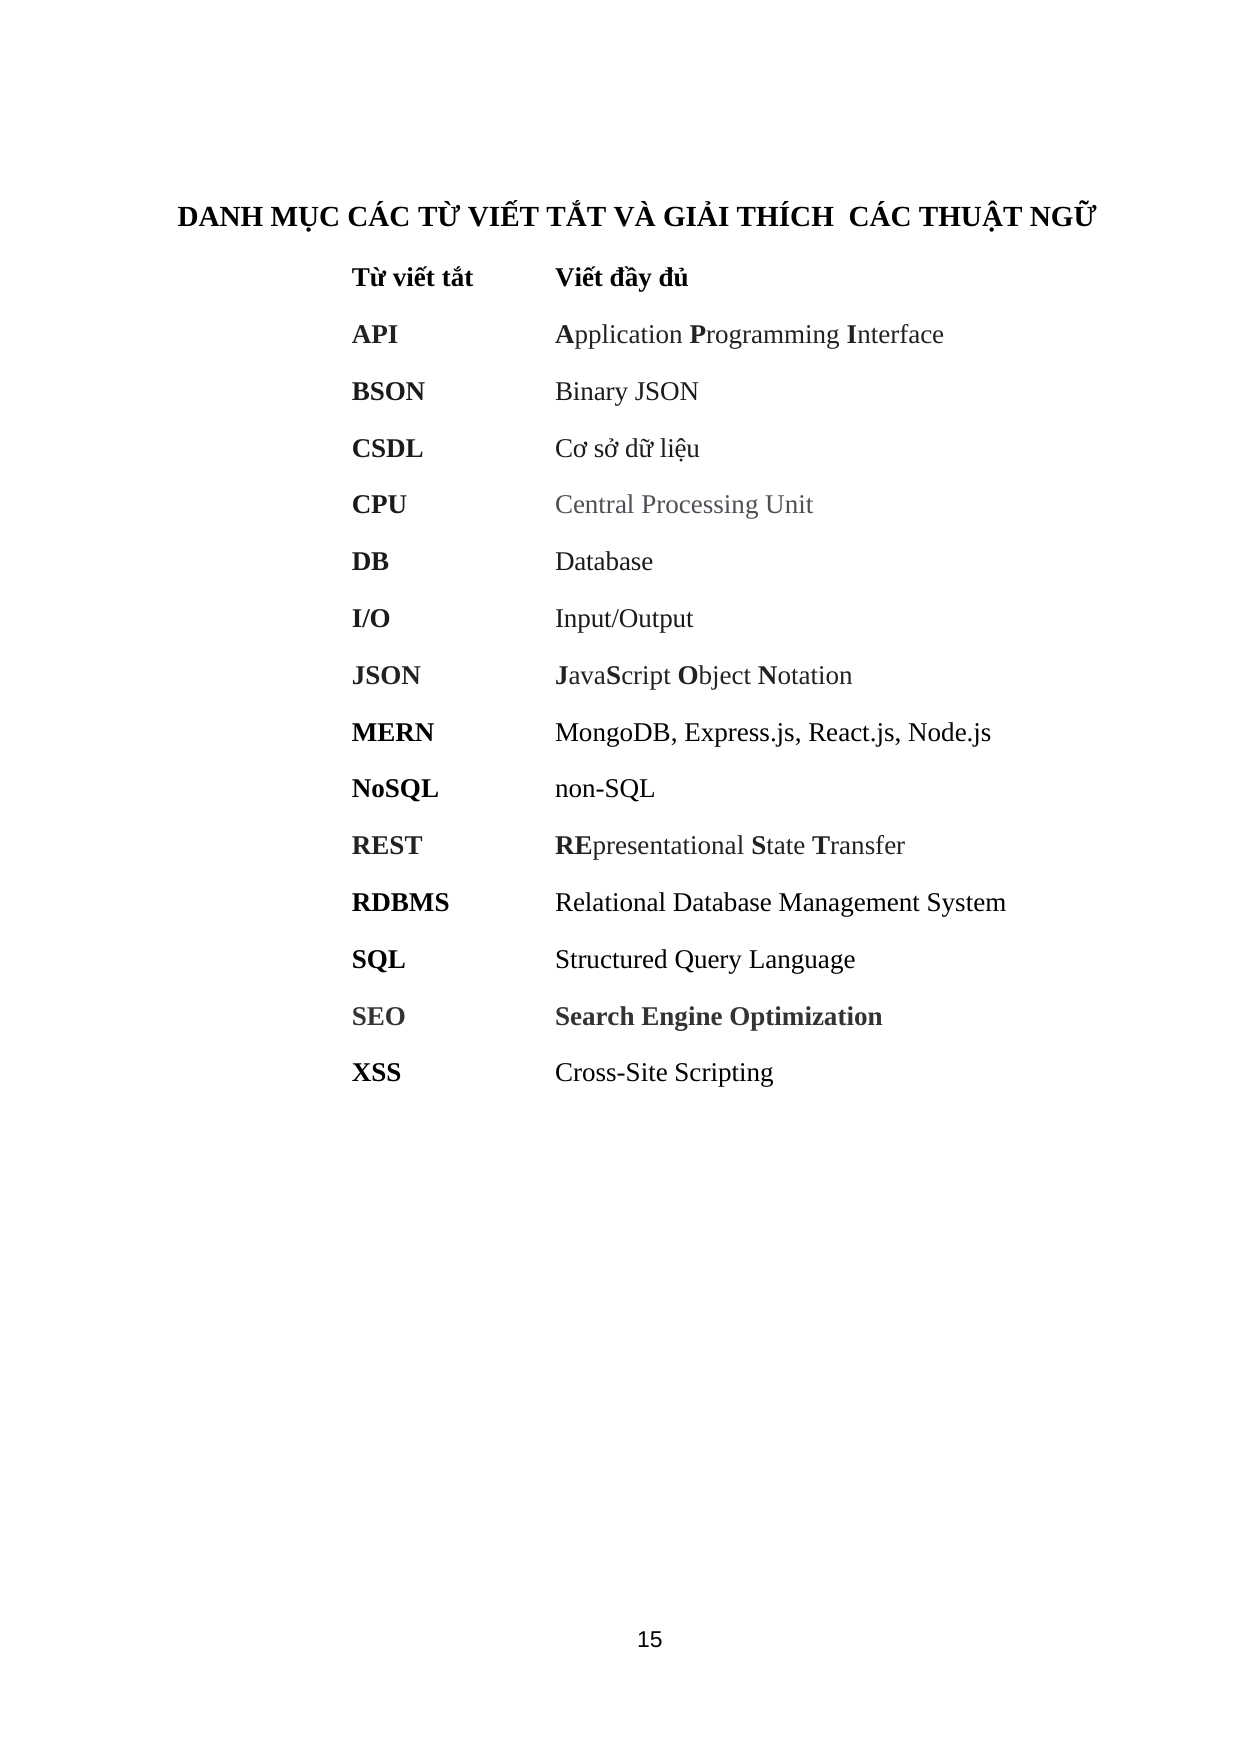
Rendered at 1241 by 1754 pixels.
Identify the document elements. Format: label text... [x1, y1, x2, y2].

table_header Từ viết tắt [281, 249, 484, 306]
table_cell SEO [281, 987, 484, 1044]
table_cell XSS [281, 1044, 484, 1101]
table_cell REST [281, 817, 484, 873]
table_cell API [281, 306, 484, 363]
text DANH MỤC CÁC TỪ VIẾT TẮT VÀ GIẢI THÍCH CÁC THUẬT NGỮ [177, 199, 1122, 232]
table_cell BSON [281, 363, 484, 419]
table_cell CPU [281, 476, 484, 533]
table_cell Structured Query Language [484, 930, 1018, 987]
table_cell NoSQL [281, 760, 484, 817]
table_cell Relational Database Management System [484, 874, 1018, 930]
table_cell JSON [281, 646, 484, 703]
table_cell Database [484, 533, 1018, 590]
table_cell REpresentational State Transfer [484, 817, 1018, 873]
table_cell Application Programming Interface [484, 306, 1018, 363]
table_cell non-SQL [484, 760, 1018, 817]
table_cell MERN [281, 703, 484, 760]
table_cell I/O [281, 590, 484, 646]
table_cell Search Engine Optimization [484, 987, 1018, 1044]
table_cell Cơ sở dữ liệu [484, 419, 1018, 476]
table_cell Input/Output [484, 590, 1018, 646]
table_cell Central Processing Unit [484, 476, 1018, 533]
table_cell Binary JSON [484, 363, 1018, 419]
table_header Viết đầy đủ [484, 249, 1018, 306]
table_cell RDBMS [281, 874, 484, 930]
table_cell SQL [281, 930, 484, 987]
table_cell JavaScript Object Notation [484, 646, 1018, 703]
table_cell MongoDB, Express.js, React.js, Node.js [484, 703, 1018, 760]
table_cell Cross-Site Scripting [484, 1044, 1018, 1101]
table_cell CSDL [281, 419, 484, 476]
table_cell DB [281, 533, 484, 590]
